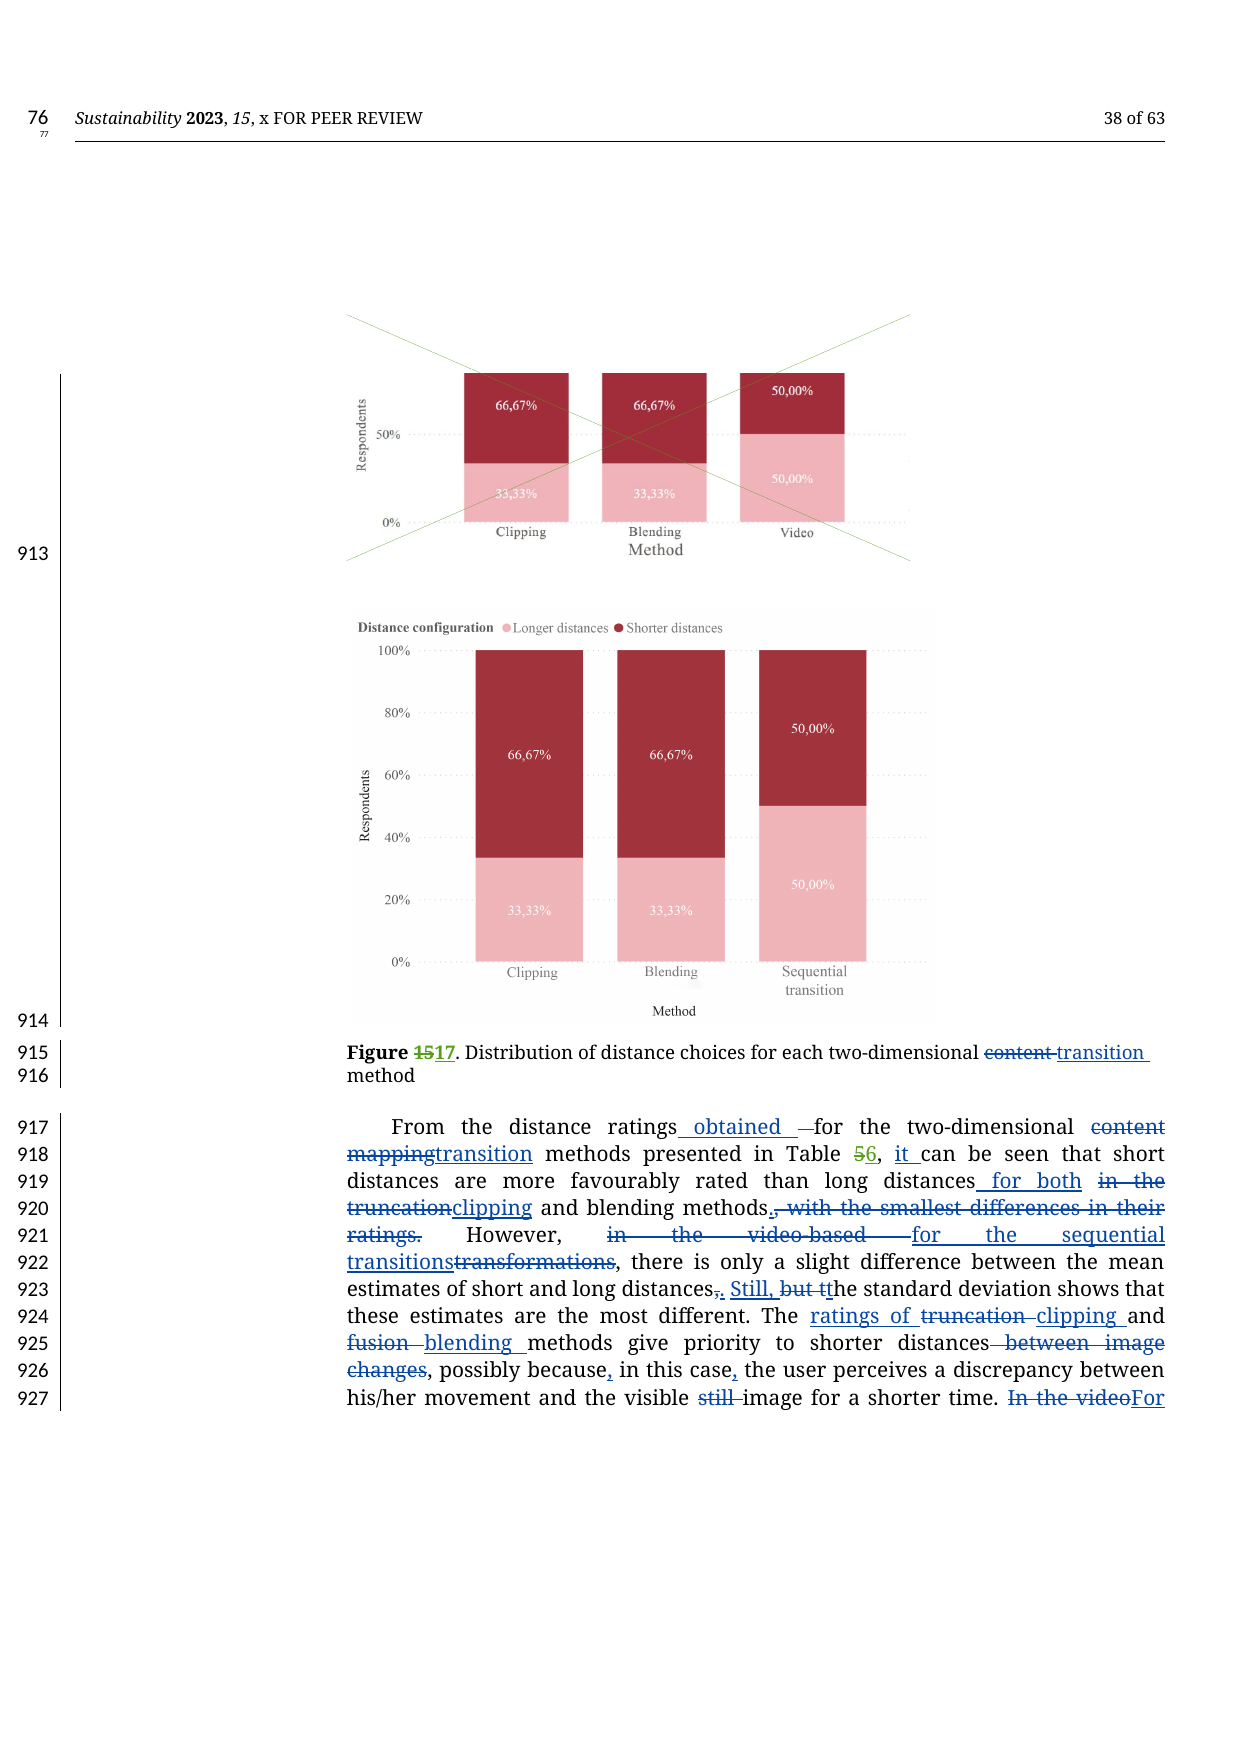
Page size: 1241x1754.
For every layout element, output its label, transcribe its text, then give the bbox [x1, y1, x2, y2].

picture [346, 373, 626, 560]
picture [631, 373, 911, 560]
picture [349, 439, 908, 561]
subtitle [347, 1113, 1165, 1411]
picture [483, 373, 773, 437]
picture [346, 606, 938, 1028]
subtitle Figure . Distribution of distance choices for each two-dimensional method [347, 1040, 1165, 1088]
